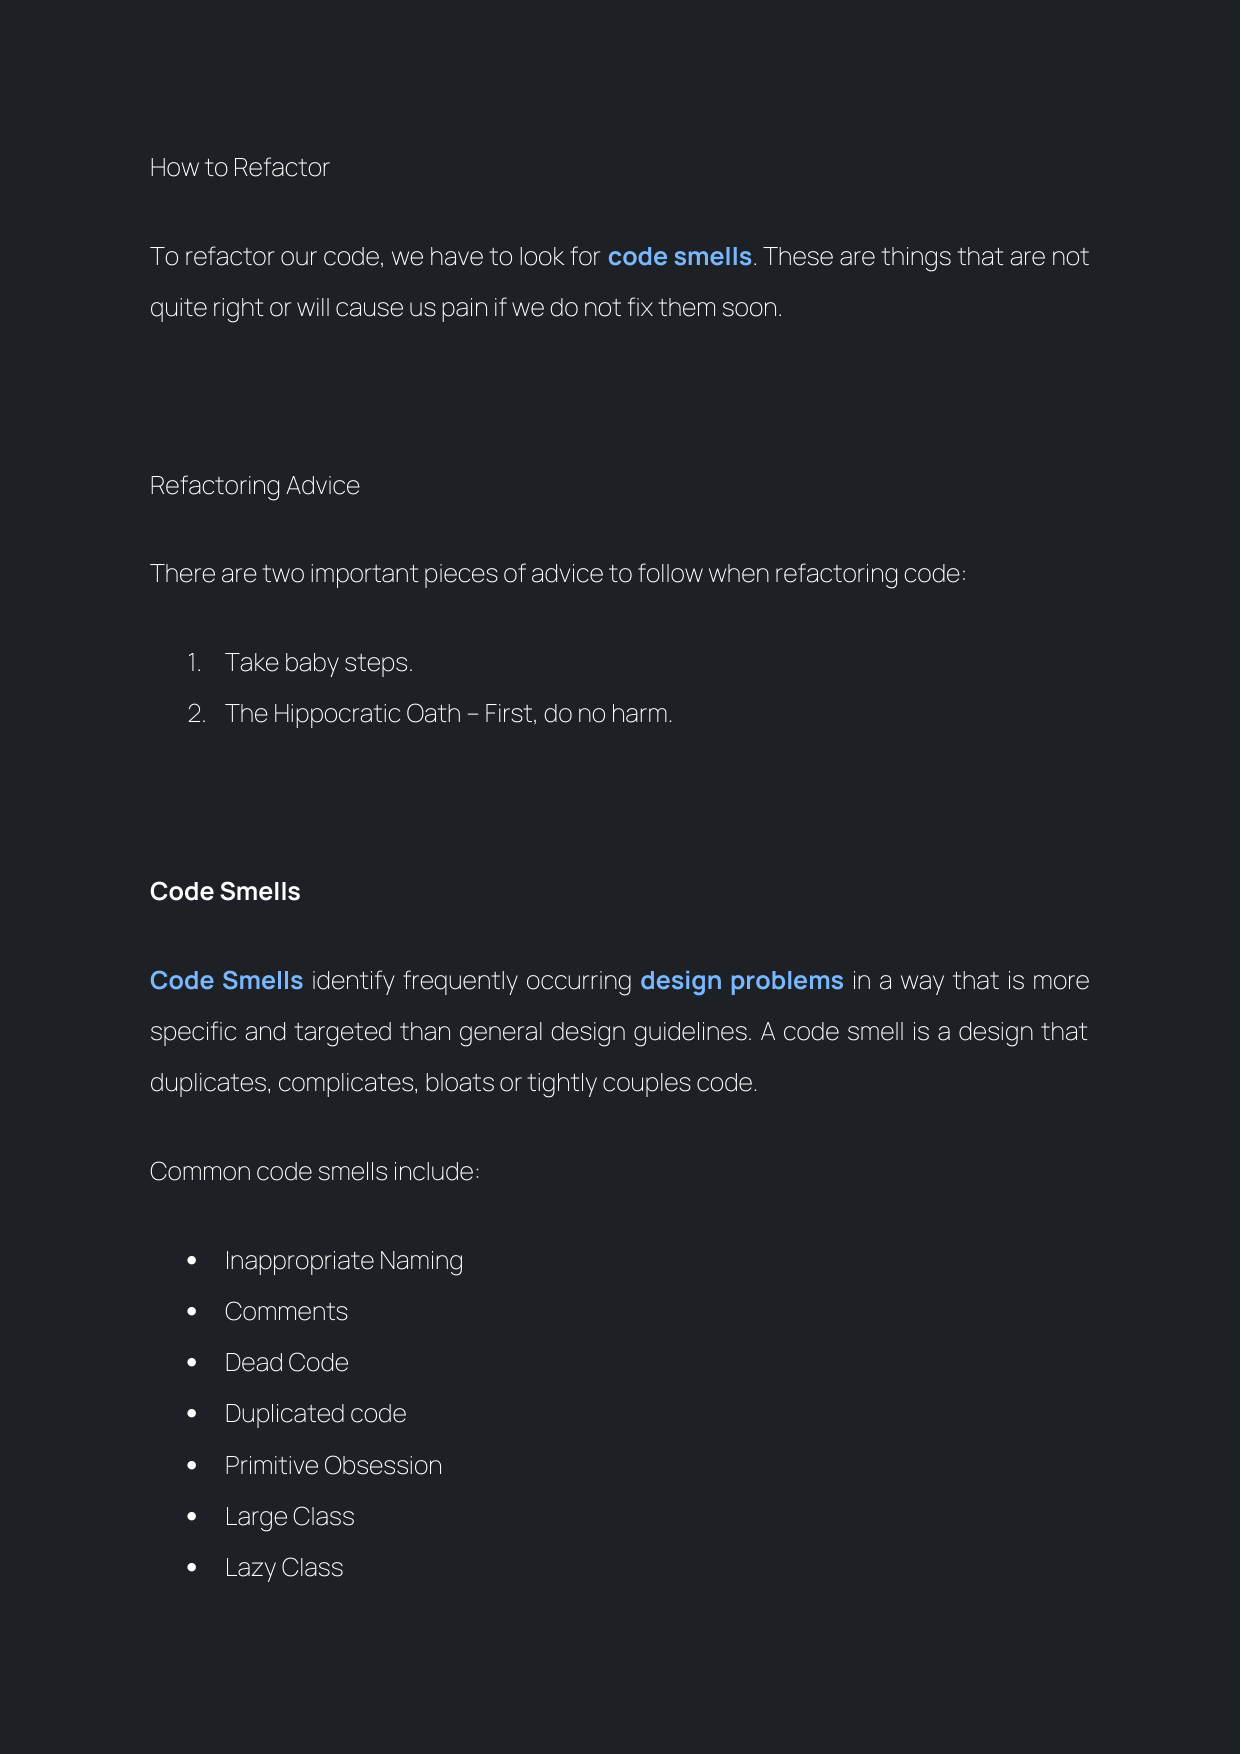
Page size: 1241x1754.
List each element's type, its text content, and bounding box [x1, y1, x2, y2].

list The Hippocratic Oath – First, do no harm. [187, 696, 1090, 730]
list Lazy Class [187, 1550, 1090, 1584]
list Inappropriate Naming [187, 1242, 1090, 1277]
list Primitive Obsession [187, 1447, 1090, 1482]
list Take baby steps. [187, 645, 1090, 679]
list Duplicated code [187, 1396, 1090, 1430]
list Dead Code [187, 1345, 1090, 1379]
subtitle Refactoring Advice [150, 467, 1090, 502]
subtitle How to Refactor [150, 150, 1090, 184]
text Common code smells include: [150, 1154, 1090, 1188]
list Large Class [187, 1499, 1090, 1533]
text There are two important pieces of advice to follow when refactoring code: [150, 556, 1090, 590]
list Comments [187, 1294, 1090, 1328]
text Code Smells identify frequently occurring design problems in a way that is more specific and targeted than general design guidelines. A code smell is a design that duplicates, complicates, bloats or tightly couples code. [150, 962, 1090, 1099]
subtitle Code Smells [150, 874, 1090, 908]
text To refactor our code, we have to look for code smells. These are things that are not quite right or will cause us pain if we do not fix them soon. [150, 239, 1090, 324]
